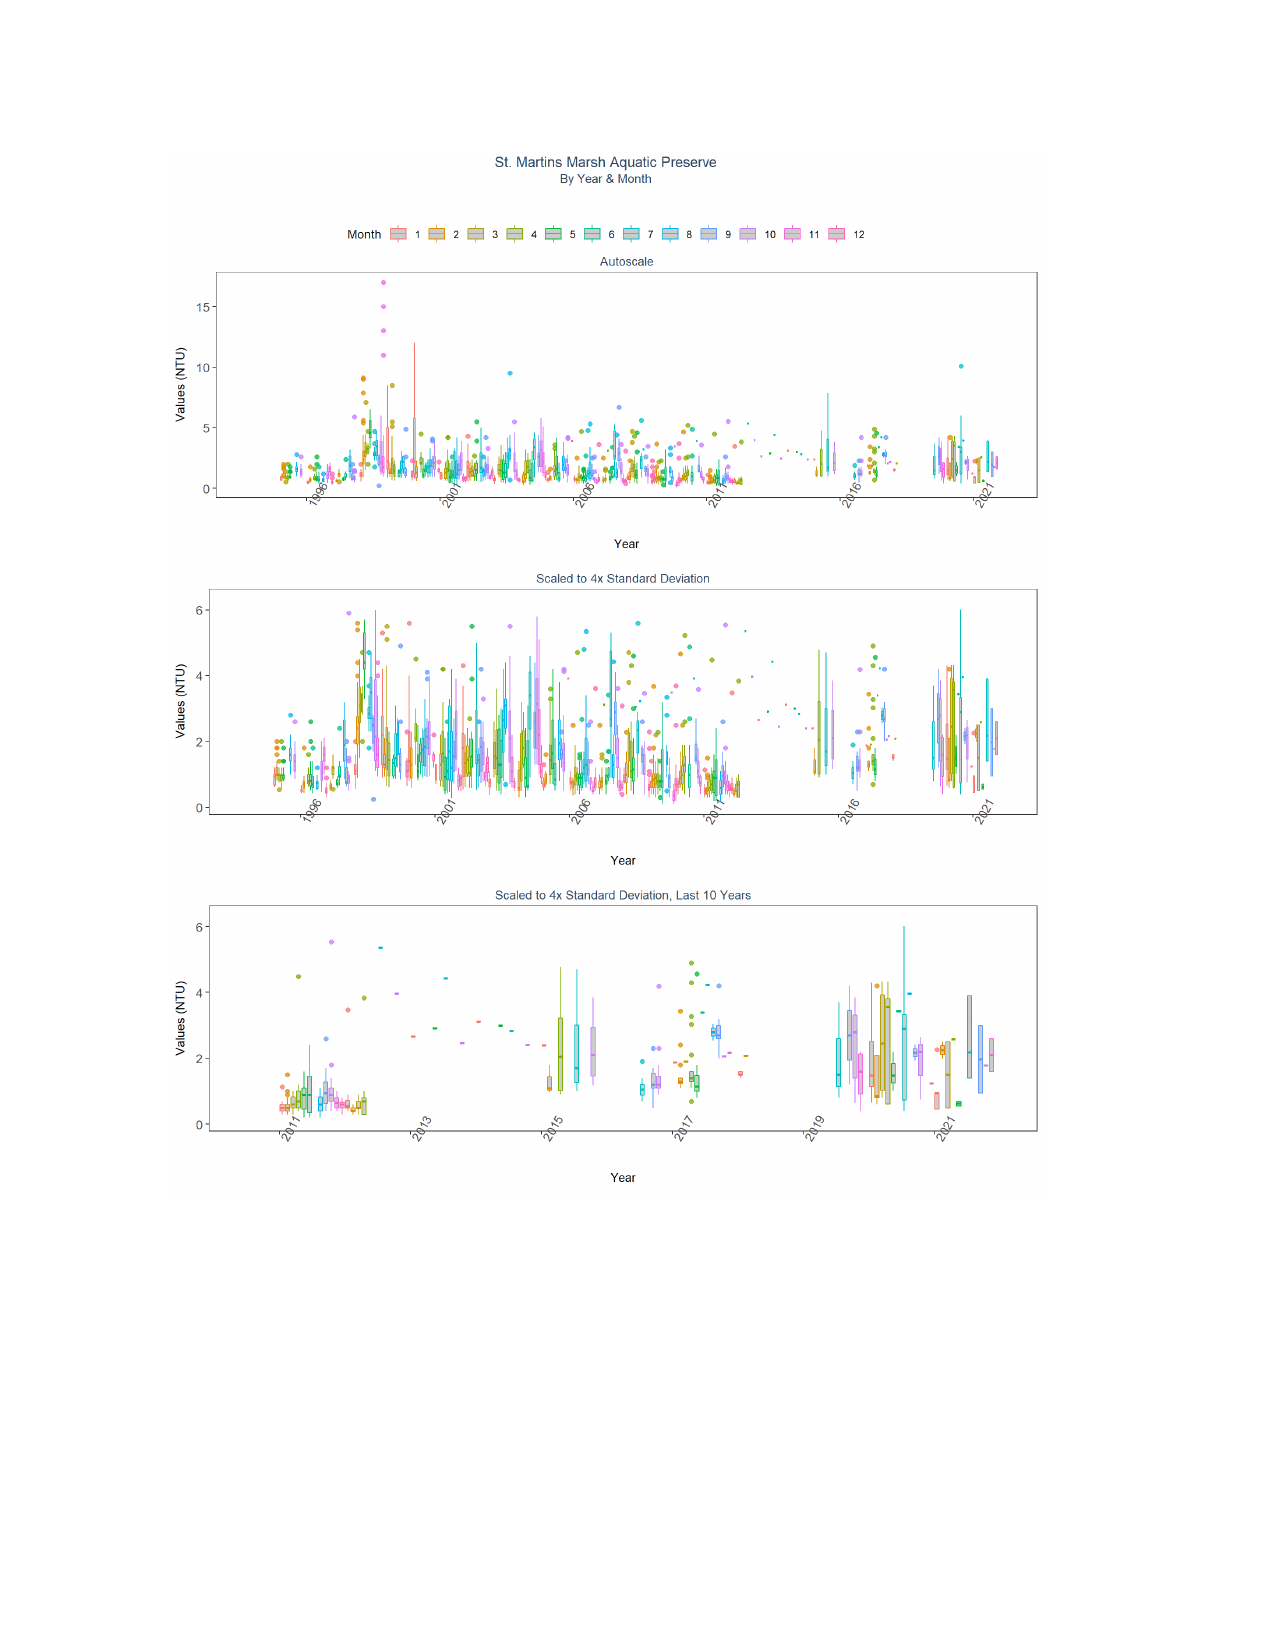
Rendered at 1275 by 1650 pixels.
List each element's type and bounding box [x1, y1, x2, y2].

picture [168, 150, 1044, 1200]
